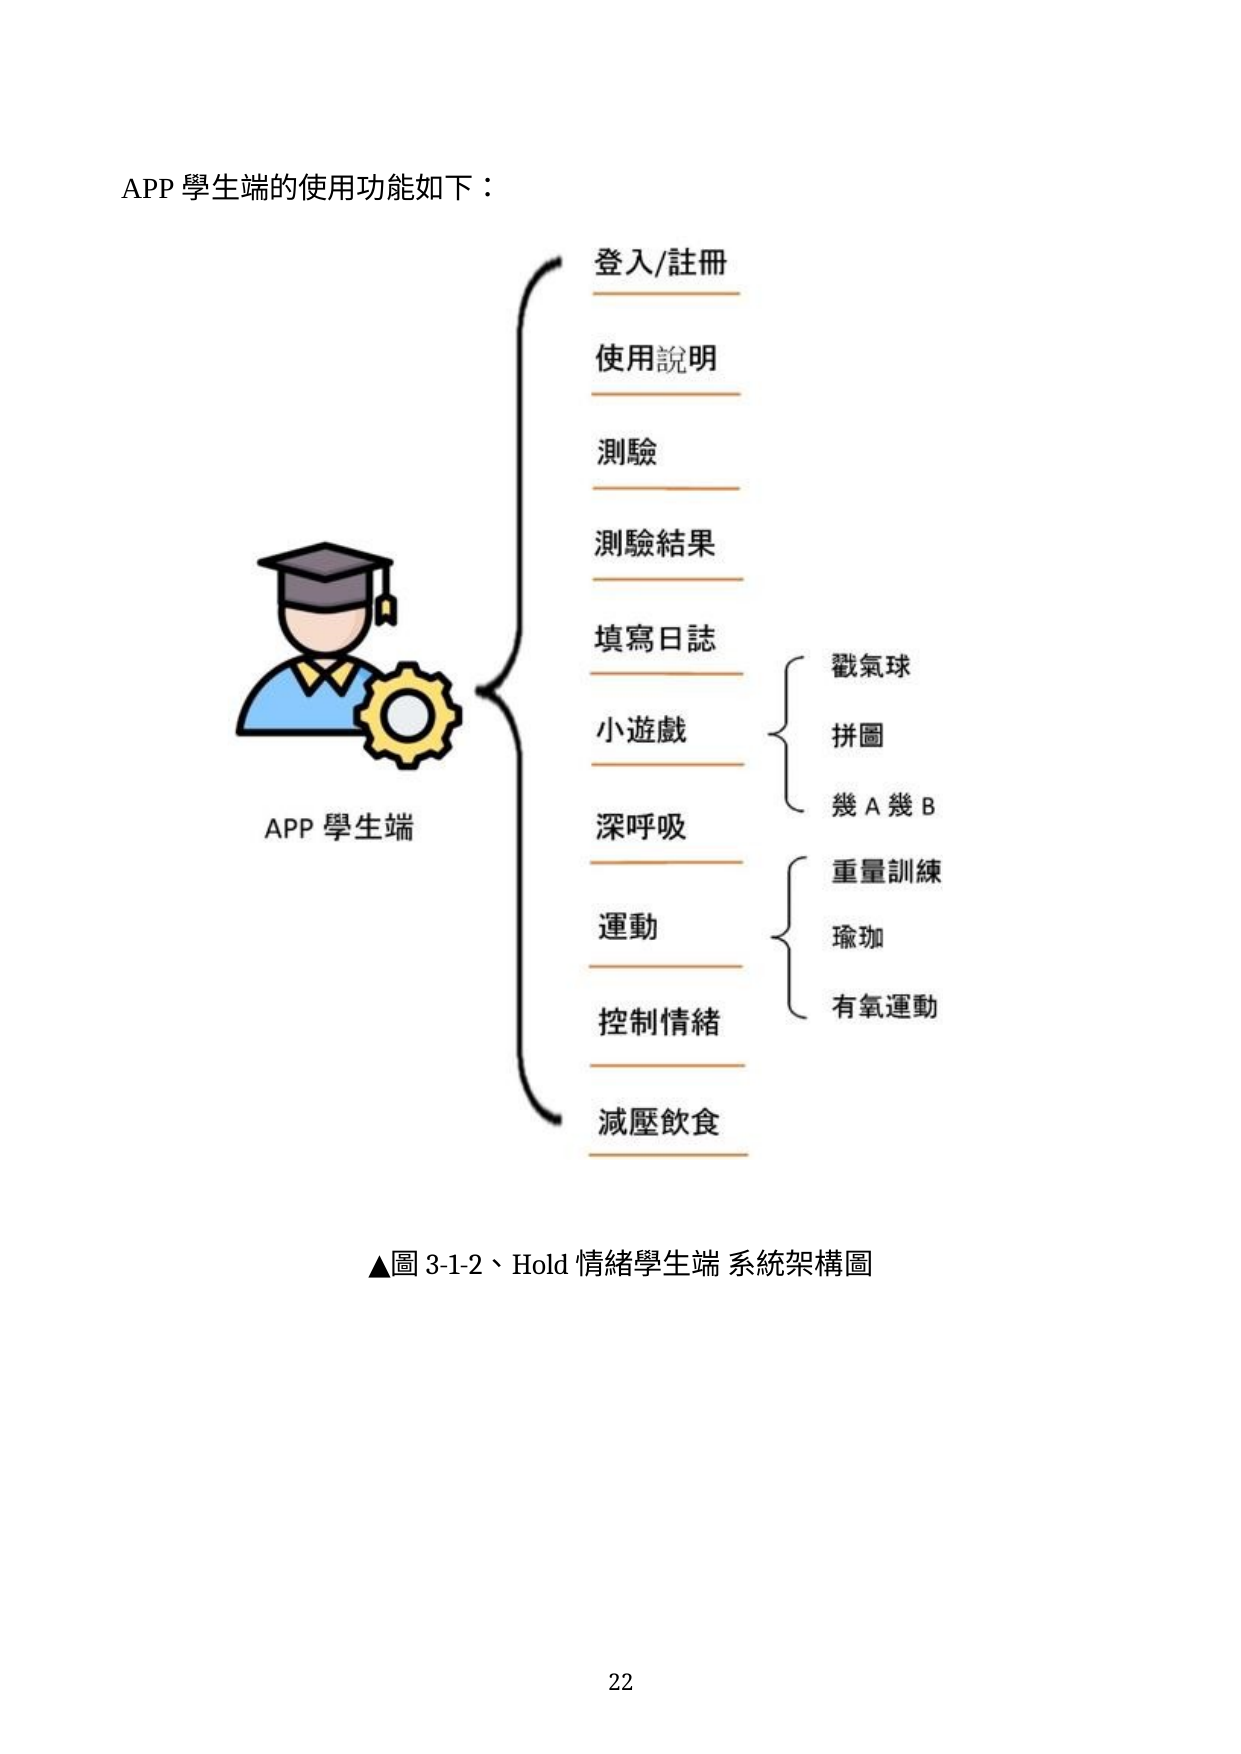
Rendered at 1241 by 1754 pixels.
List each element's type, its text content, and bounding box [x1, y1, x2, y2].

picture [227, 236, 943, 1160]
text APP 學生端的使用功能如下： [62, 165, 1207, 207]
text ▲圖3-1-2、Hold情緒學生端 系統架構圖 [90, 1240, 1151, 1283]
